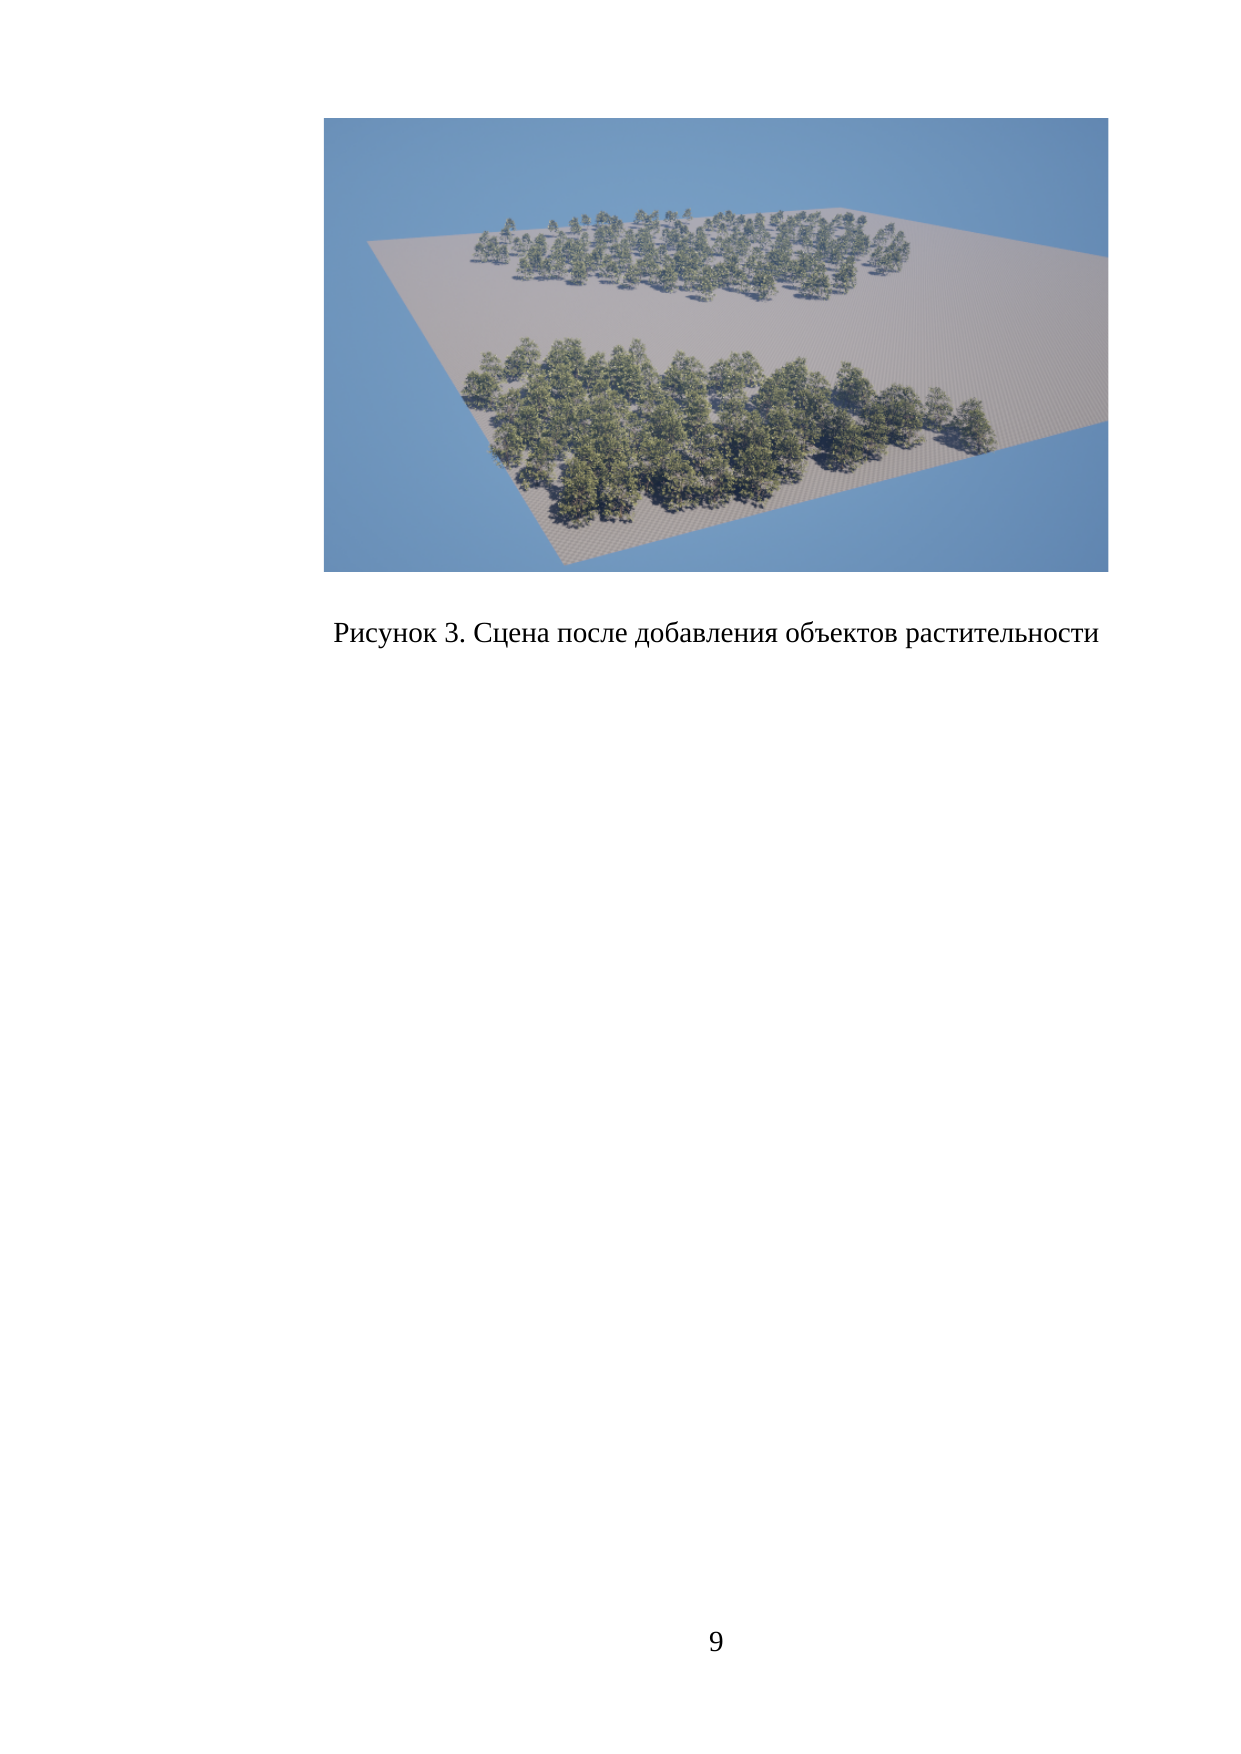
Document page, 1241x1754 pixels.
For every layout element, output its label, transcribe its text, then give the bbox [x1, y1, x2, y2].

text Рисунок 3. Сцена после добавления объектов растительности [177, 615, 1181, 649]
picture [323, 118, 1109, 572]
